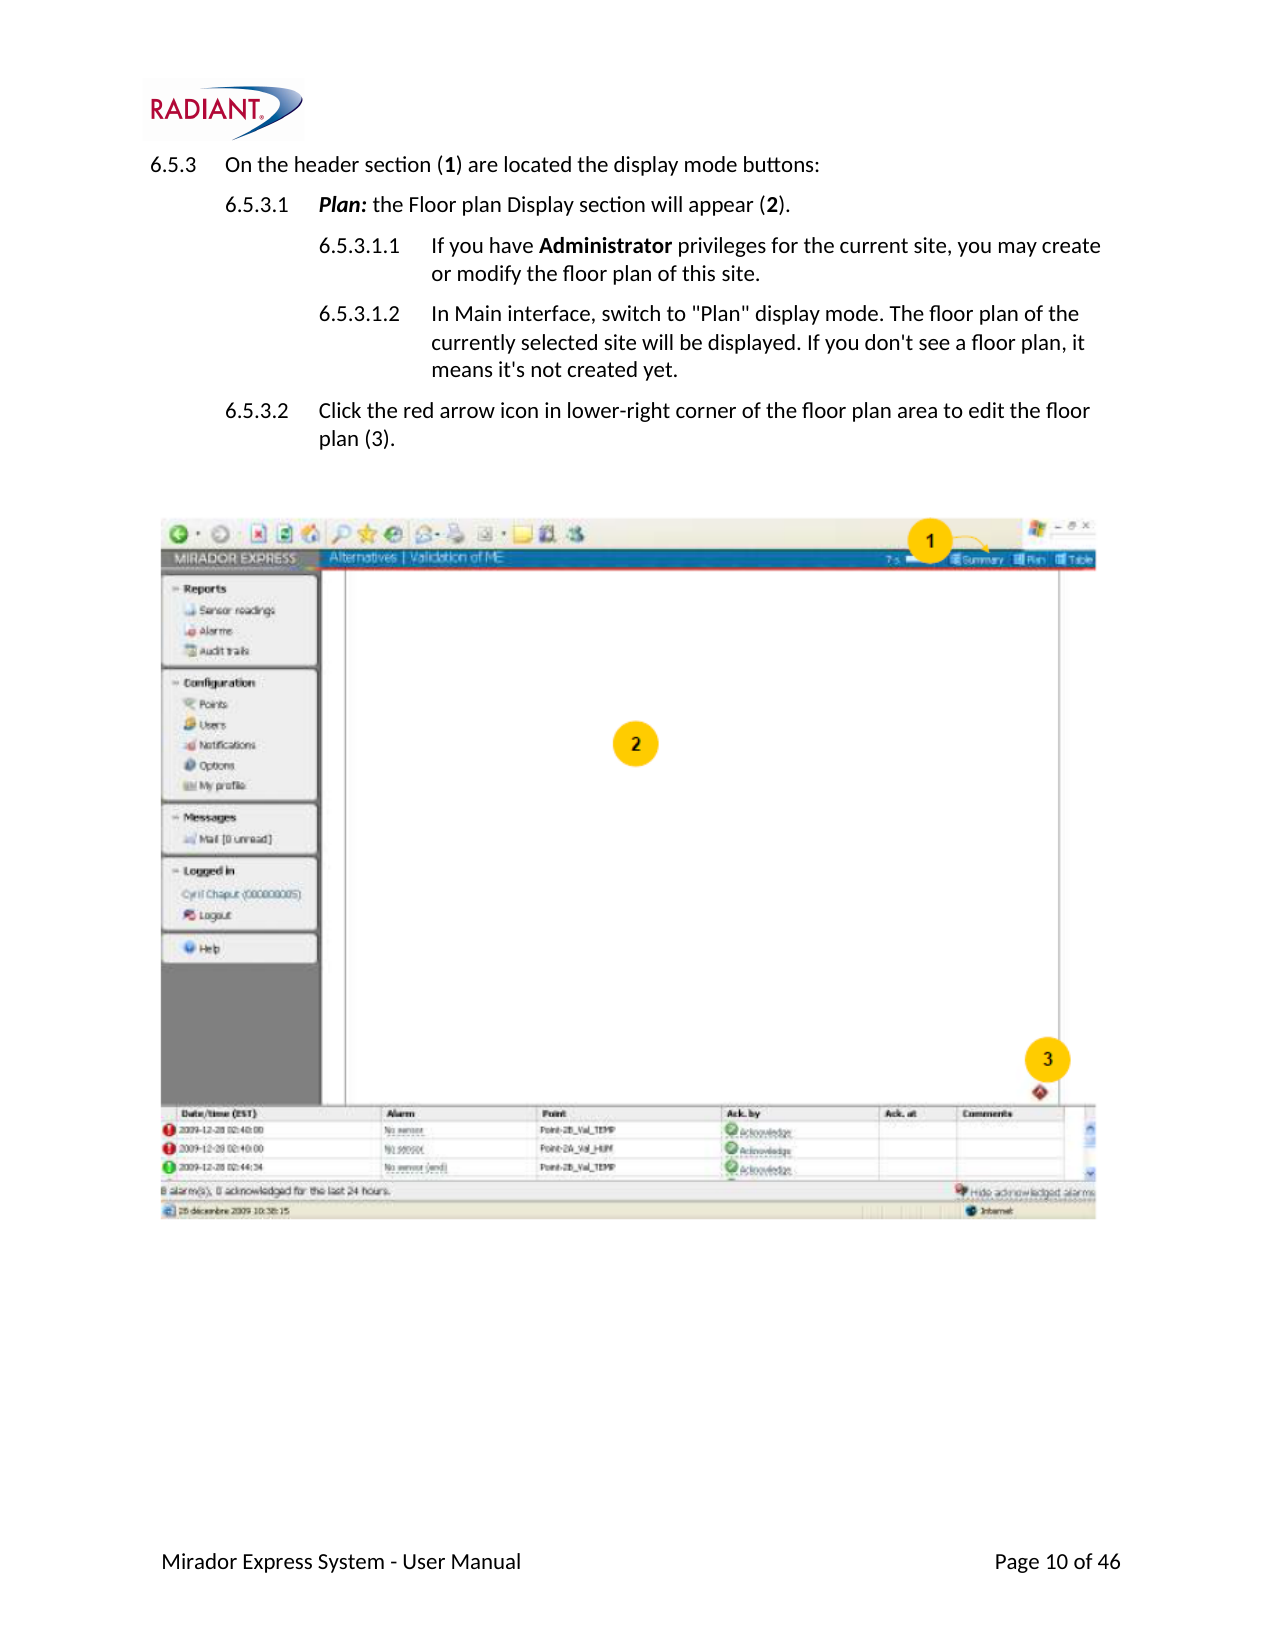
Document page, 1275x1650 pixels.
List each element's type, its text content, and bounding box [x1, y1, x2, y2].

list If you have Administrator privileges for the current site, you may create or modify the floor plan of this site. [319, 231, 1125, 287]
list Click the red arrow icon in lower-right corner of the floor plan area to edit the floor plan (3). [225, 396, 1125, 452]
picture [142, 78, 305, 141]
picture [139, 505, 1115, 1229]
list In Main interface, switch to "Plan" display mode. The floor plan of the currently selected site will be displayed. If you don't see a floor plan, it means it's not created yet. [319, 299, 1125, 384]
list On the header section (1) are located the display mode buttons: [150, 150, 1125, 178]
list Plan: the Floor plan Display section will appear (2). [225, 191, 1125, 218]
